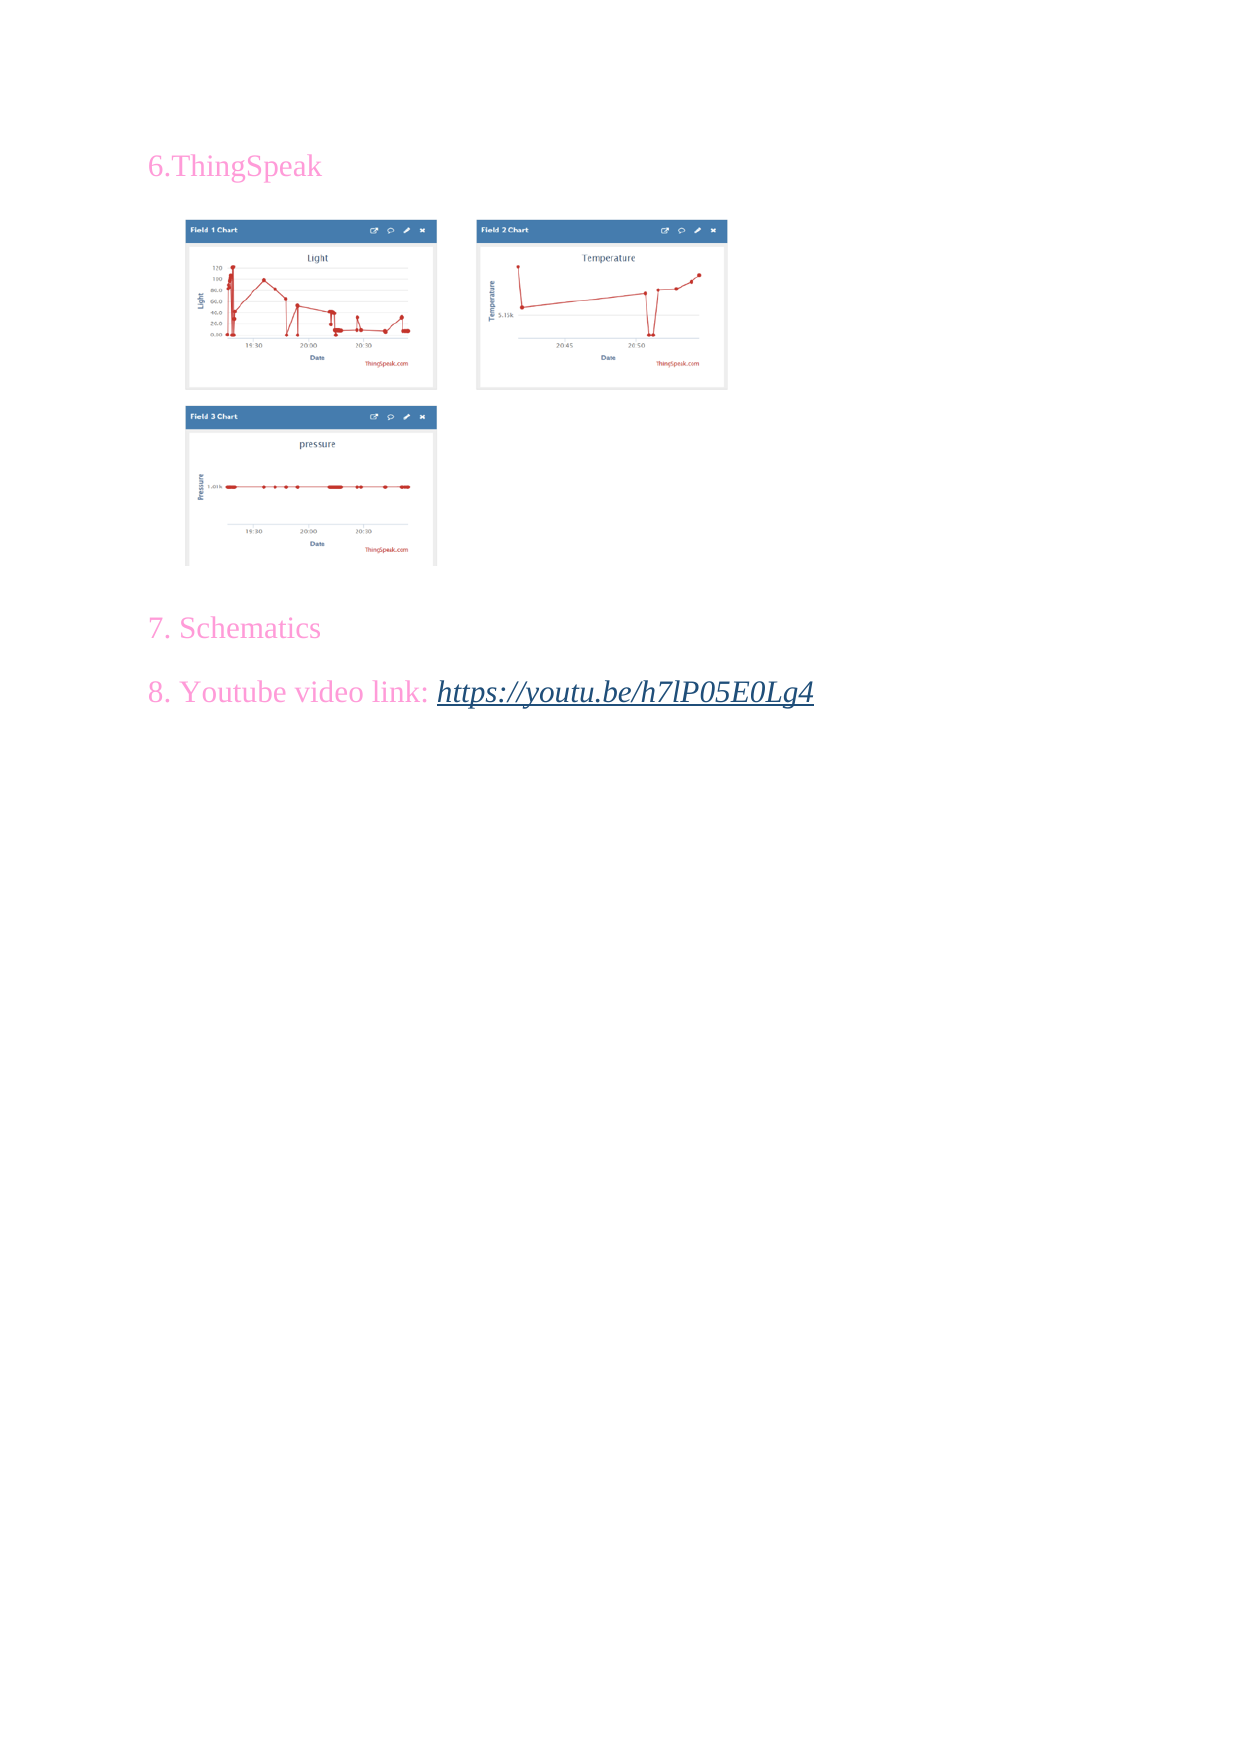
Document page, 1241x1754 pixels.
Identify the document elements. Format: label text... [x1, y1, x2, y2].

text 6.ThingSpeak [148, 148, 1093, 183]
picture [147, 211, 767, 581]
text 7. Schematics [148, 609, 1093, 645]
text 8. Youtube video link: https://youtu.be/h7lP05E0Lg4 [148, 673, 1093, 709]
